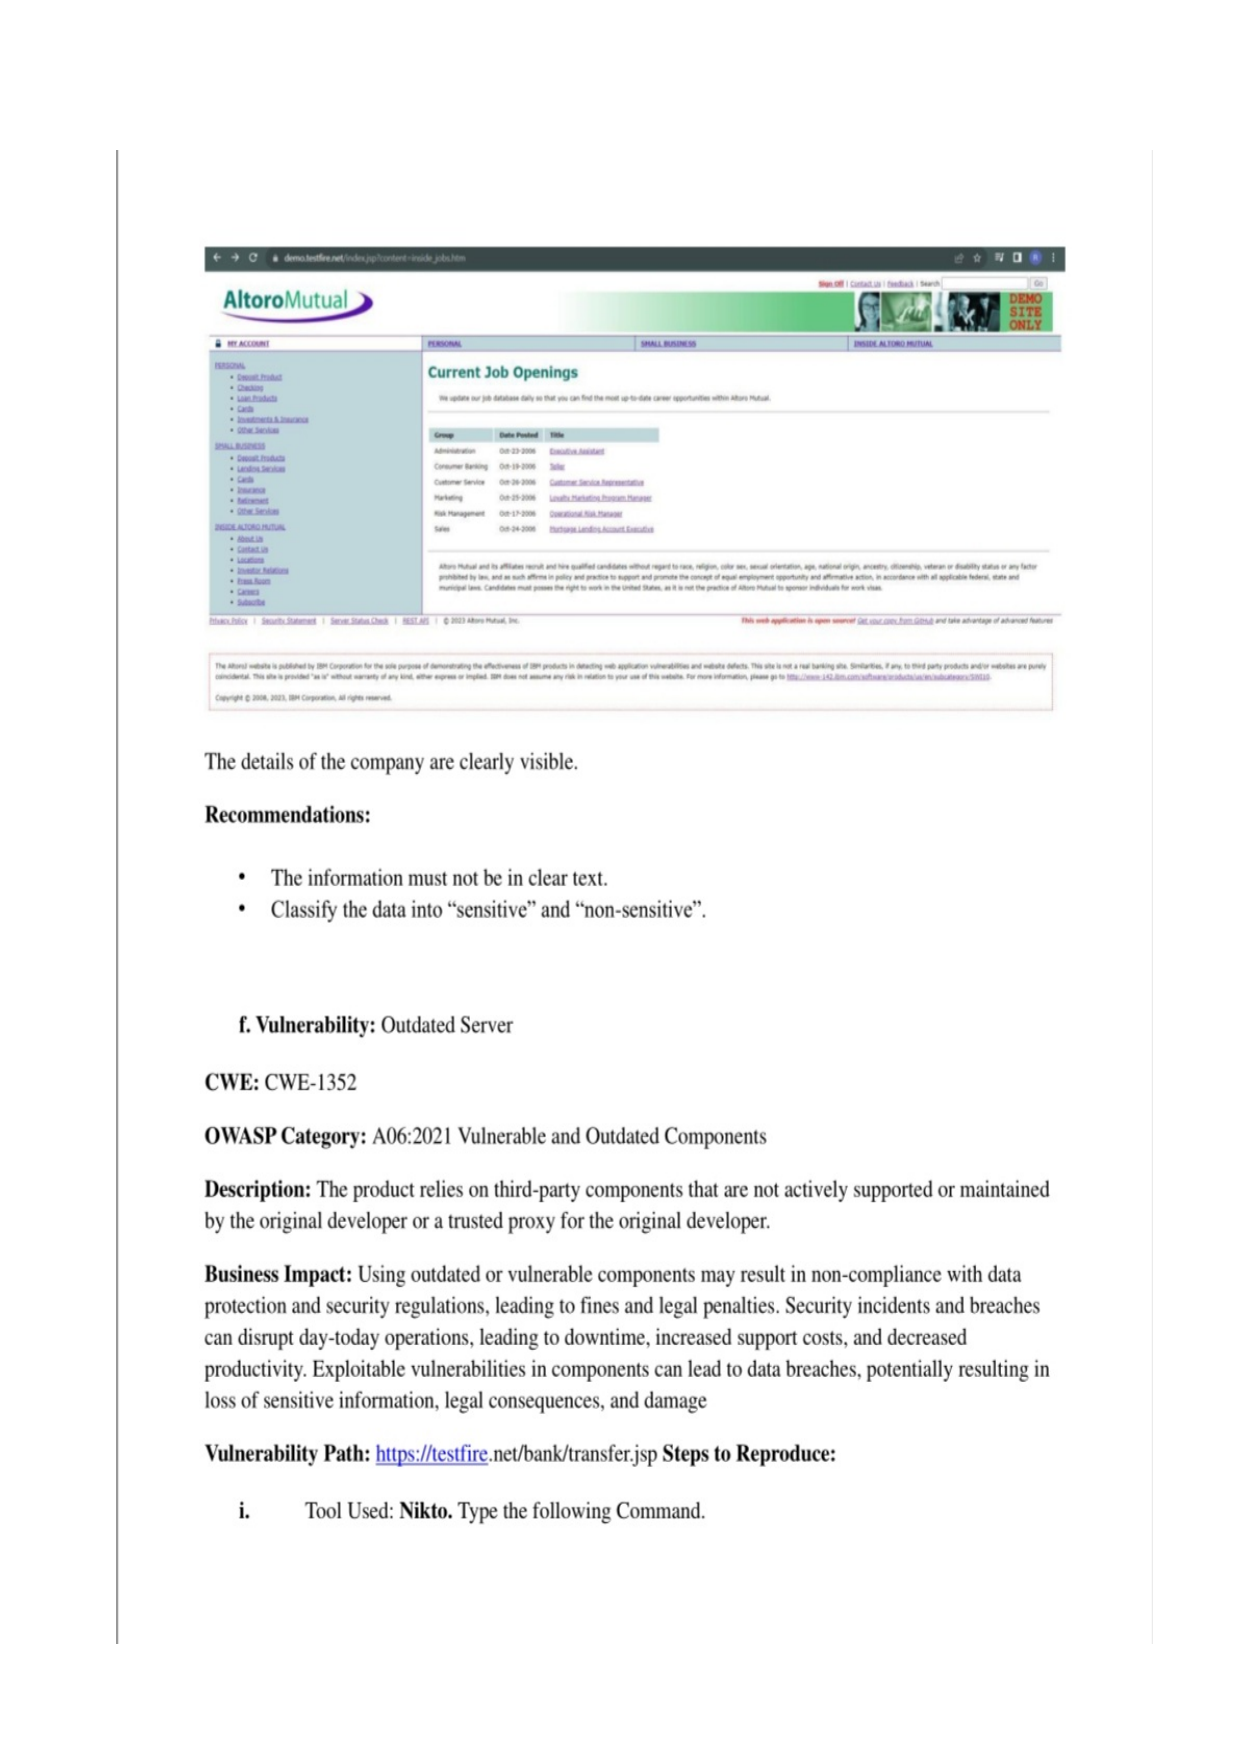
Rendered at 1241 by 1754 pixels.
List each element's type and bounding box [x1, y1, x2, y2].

picture [116, 150, 1153, 1644]
